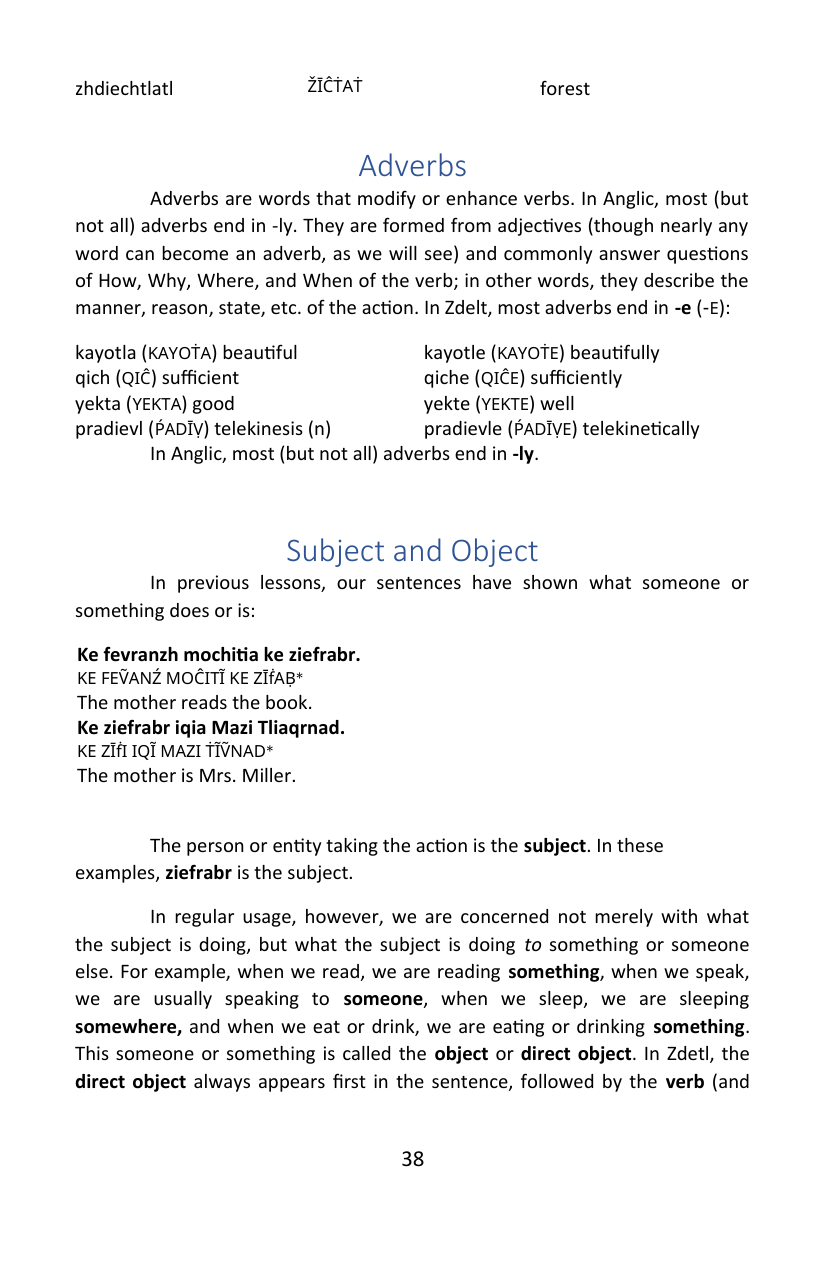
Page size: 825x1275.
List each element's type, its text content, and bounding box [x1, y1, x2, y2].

text Adverbs are words that modify or enhance verbs. In Anglic, most (but not all) adverbs end in -ly. They are formed from adjectives (though nearly any word can become an adverb, as we will see) and commonly answer questions of How, Why, Where, and When of the verb; in other words, they describe the manner, reason, state, etc. of the action. In Zdelt, most adverbs end in -e (-E): [75, 185, 750, 320]
table_header kayotla (KAYOṪA) beautiful [64, 339, 412, 364]
subtitle Subject and Object [75, 529, 750, 569]
table_header kayotle (KAYOṪE) beautifully [413, 339, 761, 364]
subtitle Adverbs [75, 144, 750, 185]
table_cell forest [529, 75, 761, 100]
table_cell pradievl (ṔADĪṾ) telekinesis (n) [64, 415, 412, 441]
table_cell yekte (YEKTE) well [413, 390, 761, 415]
table_cell zhdiechtlatl [64, 75, 296, 100]
text In Anglic, most (but not all) adverbs end in -ly. [75, 441, 750, 466]
table_header Ke fevranzh mochitia ke ziefrabr. KE FEṼANŹ MOĈITĨ KE ZĪḟAḄ* The mother reads the book. [66, 641, 761, 714]
table_cell ŽĪĈṪAṪ [296, 75, 529, 100]
table_cell yekta (YEKTA) good [64, 390, 412, 415]
table_cell Ke ziefrabr iqia Mazi Tliaqrnad. KE ZĪḟI IQĨ MAZI ṪĨṼNAD* The mother is Mrs. Miller. [66, 714, 761, 788]
text The person or entity taking the action is the subject. In these examples, ziefrabr is the subject. [75, 832, 750, 885]
text In previous lessons, our sentences have shown what someone or something does or is: [75, 569, 750, 622]
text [75, 903, 750, 1093]
table_cell pradievle (ṔADĪṾE) telekinetically [413, 415, 761, 441]
table_cell qich (QIĈ) sufficient [64, 364, 412, 390]
table_cell qiche (QIĈE) sufficiently [413, 364, 761, 390]
